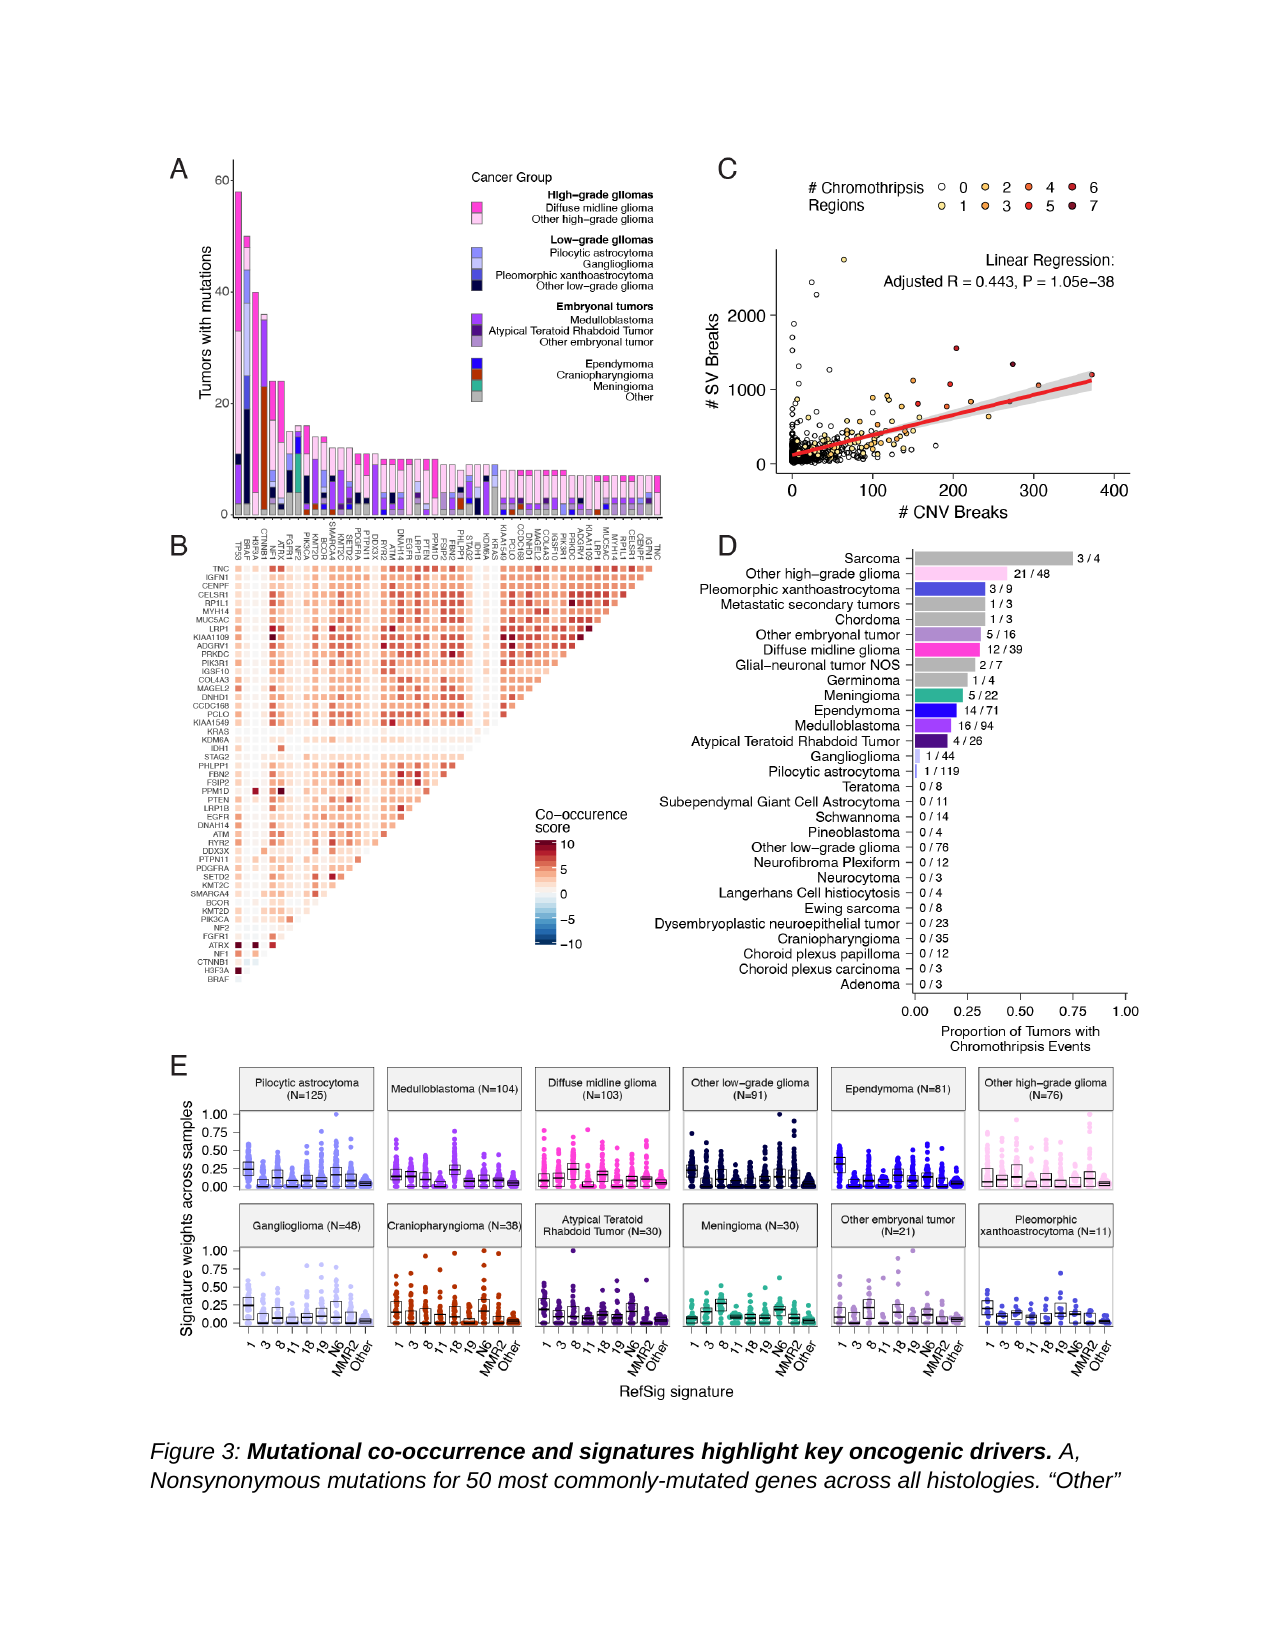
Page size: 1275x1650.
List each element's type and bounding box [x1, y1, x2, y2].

text [150, 1438, 1125, 1494]
picture [168, 150, 1144, 1411]
